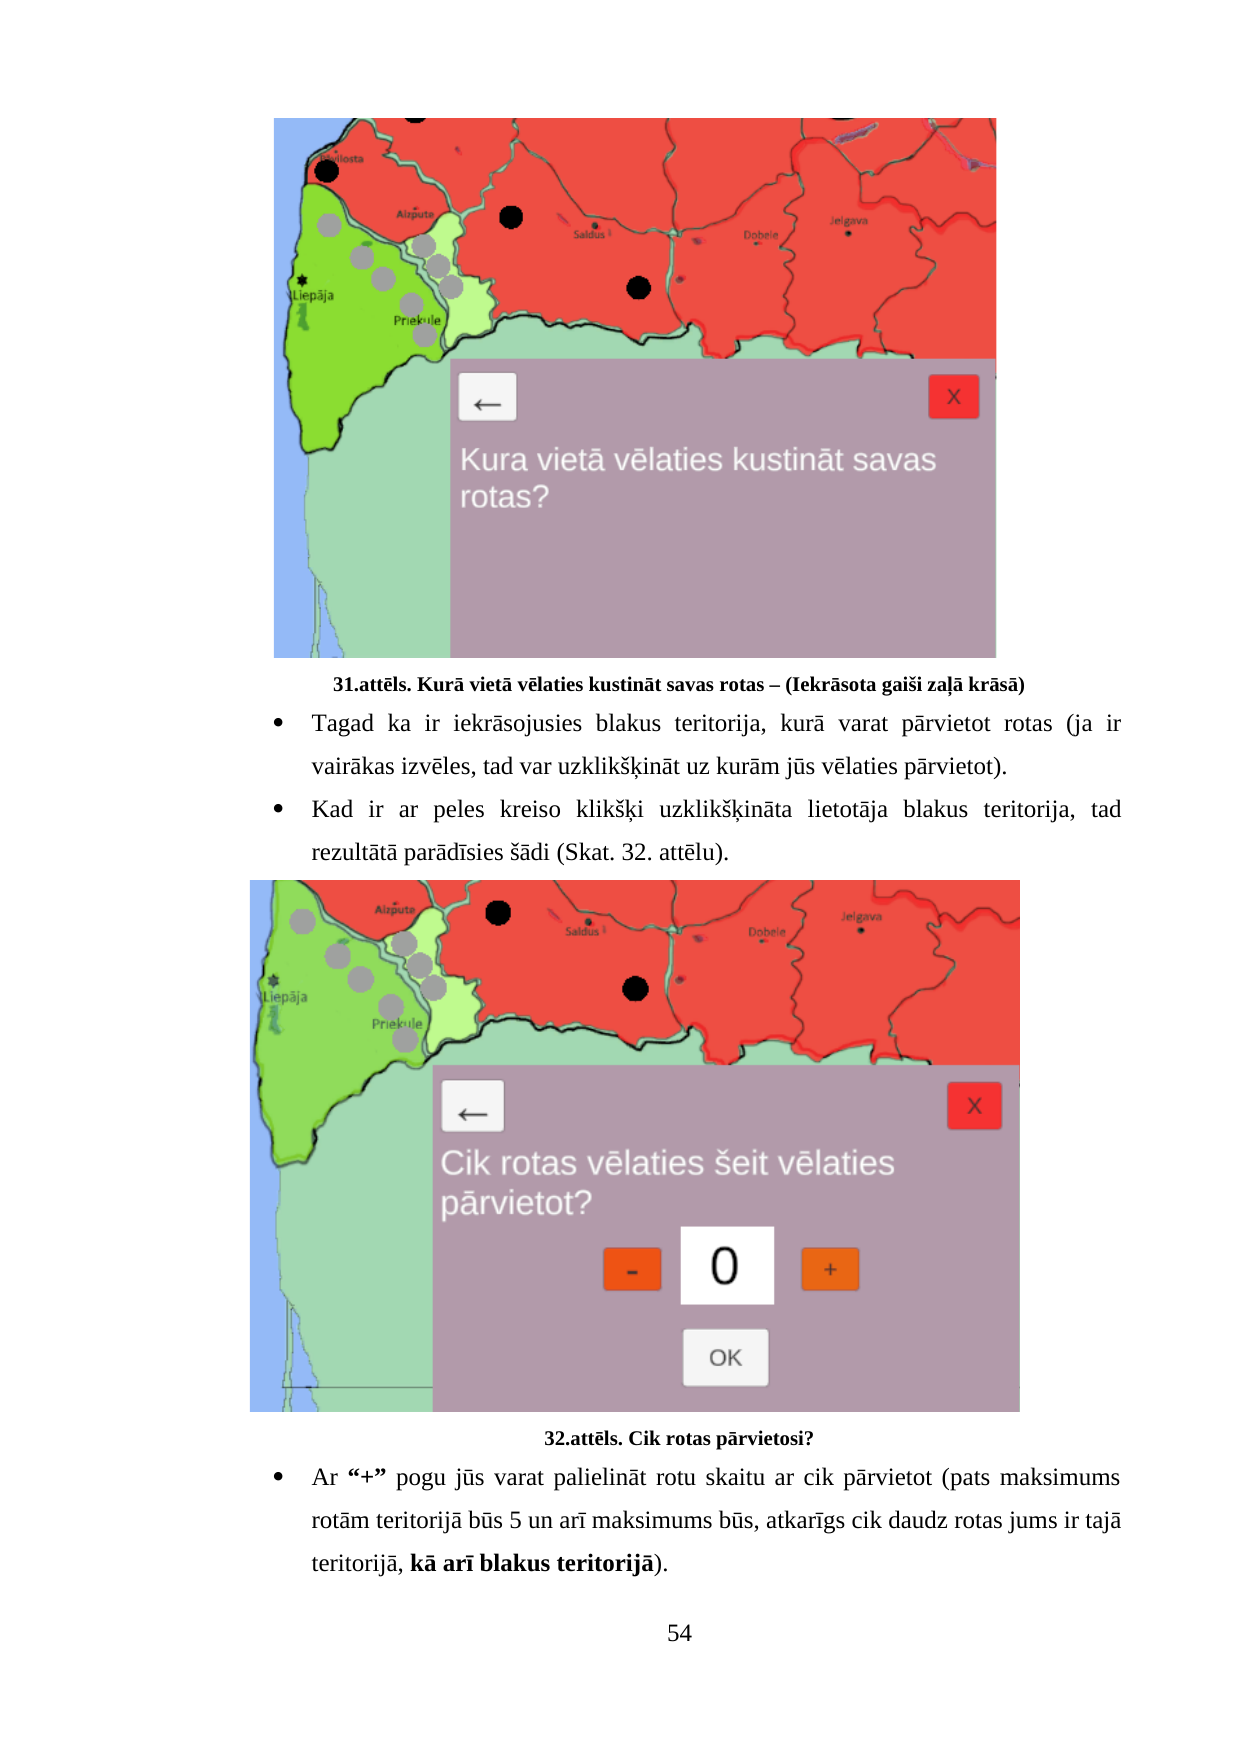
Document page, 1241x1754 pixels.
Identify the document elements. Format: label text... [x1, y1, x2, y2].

list Kad ir ar peles kreiso klikšķi uzklikšķināta lietotāja blakus teritorija, tad rezultātā parādīsies šādi (Skat. 32. attēlu). [274, 794, 1122, 866]
text 32.attēls. Cik rotas pārvietosi? [148, 1426, 1122, 1450]
list Tagad ka ir iekrāsojusies blakus teritorija, kurā varat pārvietot rotas (ja ir vairākas izvēles, tad var uzklikšķināt uz kurām jūs vēlaties pārvietot). [274, 708, 1122, 779]
list Ar “+” pogu jūs varat palielināt rotu skaitu ar cik pārvietot (pats maksimums rotām teritorijā būs 5 un arī maksimums būs, atkarīgs cik daudz rotas jums ir tajā teritorijā, kā arī blakus teritorijā). [274, 1462, 1122, 1577]
picture [273, 118, 997, 658]
text 31.attēls. Kurā vietā vēlaties kustināt savas rotas – (Iekrāsota gaiši zaļā krāsā) [148, 672, 1122, 696]
picture [249, 880, 1020, 1412]
